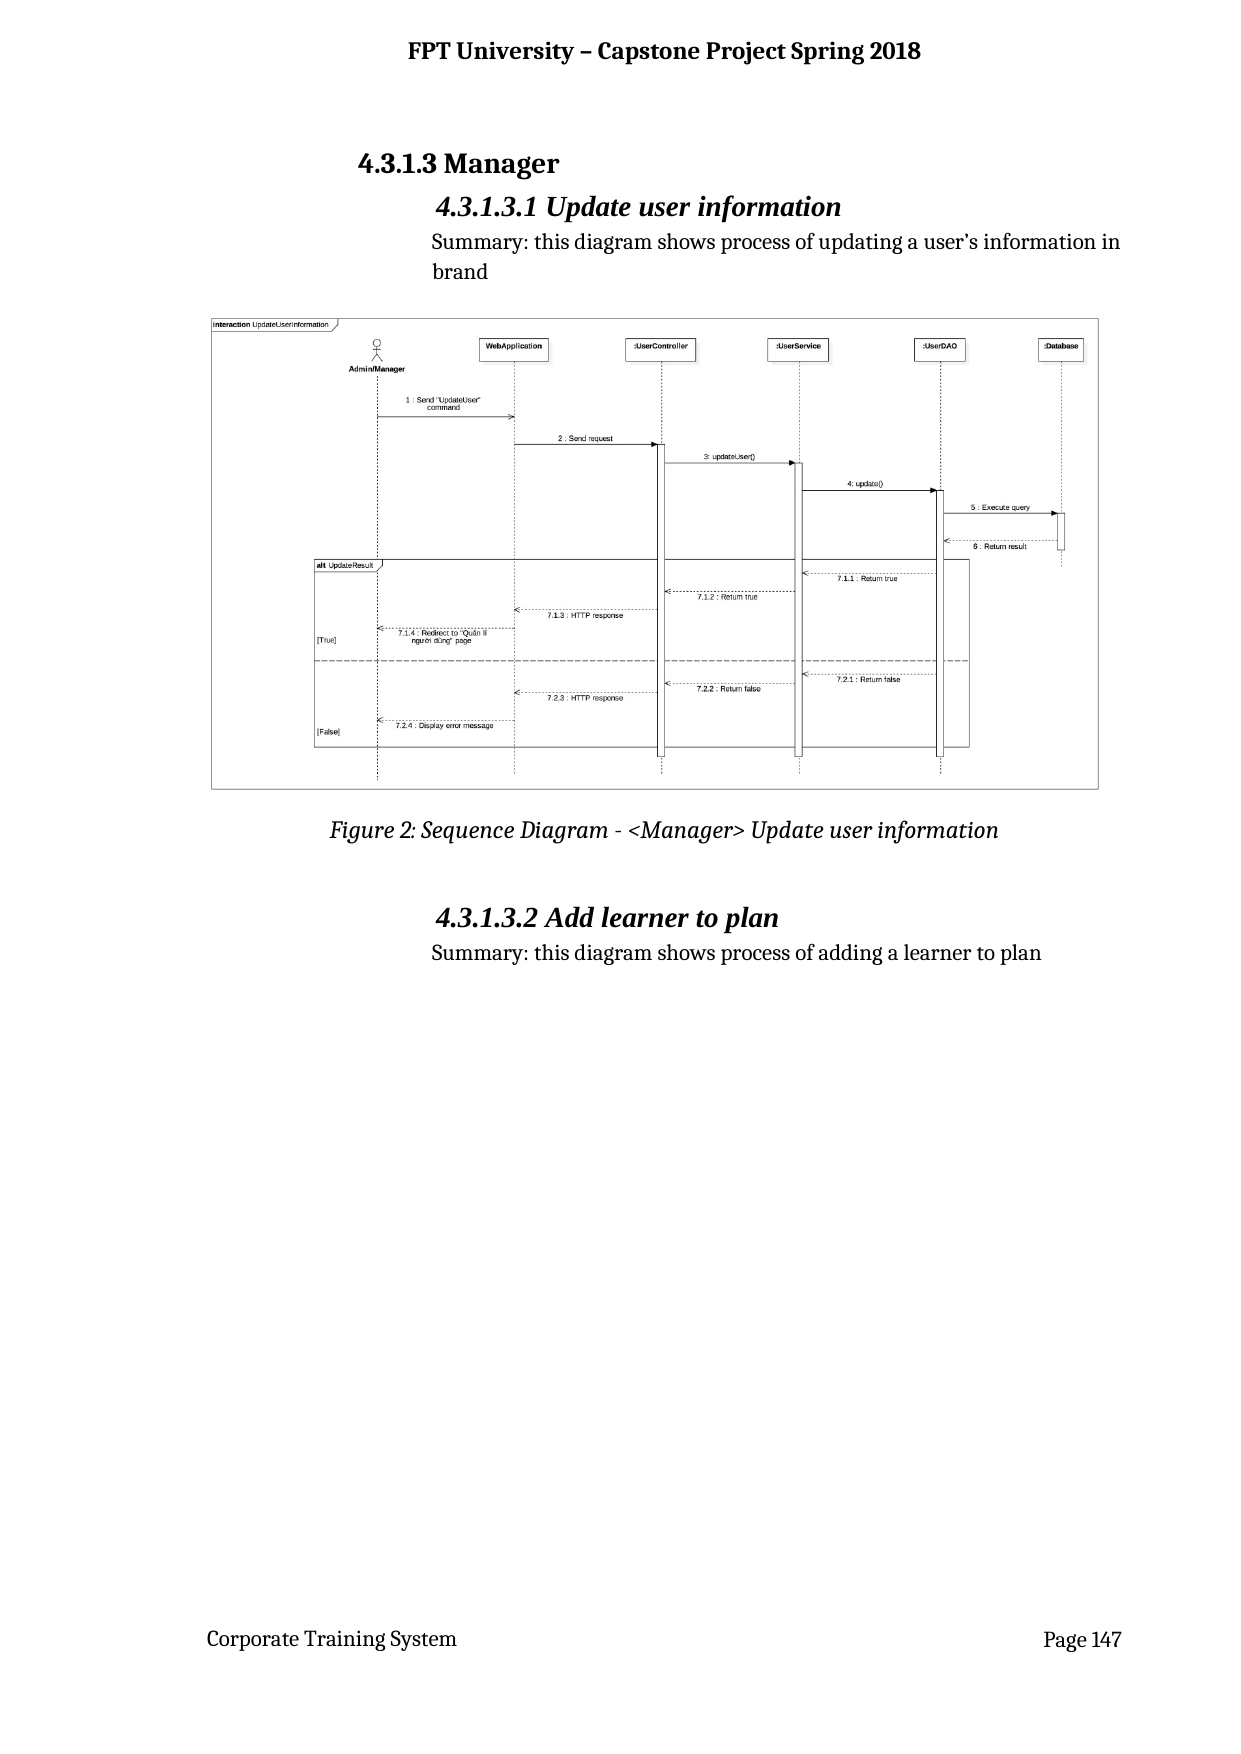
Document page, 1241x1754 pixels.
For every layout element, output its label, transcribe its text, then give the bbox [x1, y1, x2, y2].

text Summary: this diagram shows process of adding a learner to plan [432, 940, 1122, 966]
picture [207, 314, 1122, 813]
subtitle 4.3.1.3.1 Update user information [436, 189, 1124, 223]
text Summary: this diagram shows process of updating a user’s information in brand [432, 229, 1122, 286]
subtitle 4.3.1.3.2 Add learner to plan [436, 901, 1124, 934]
text Figure 2: Sequence Diagram - <Manager> Update user information [207, 813, 1122, 845]
subtitle 4.3.1.3 Manager [357, 148, 1124, 181]
